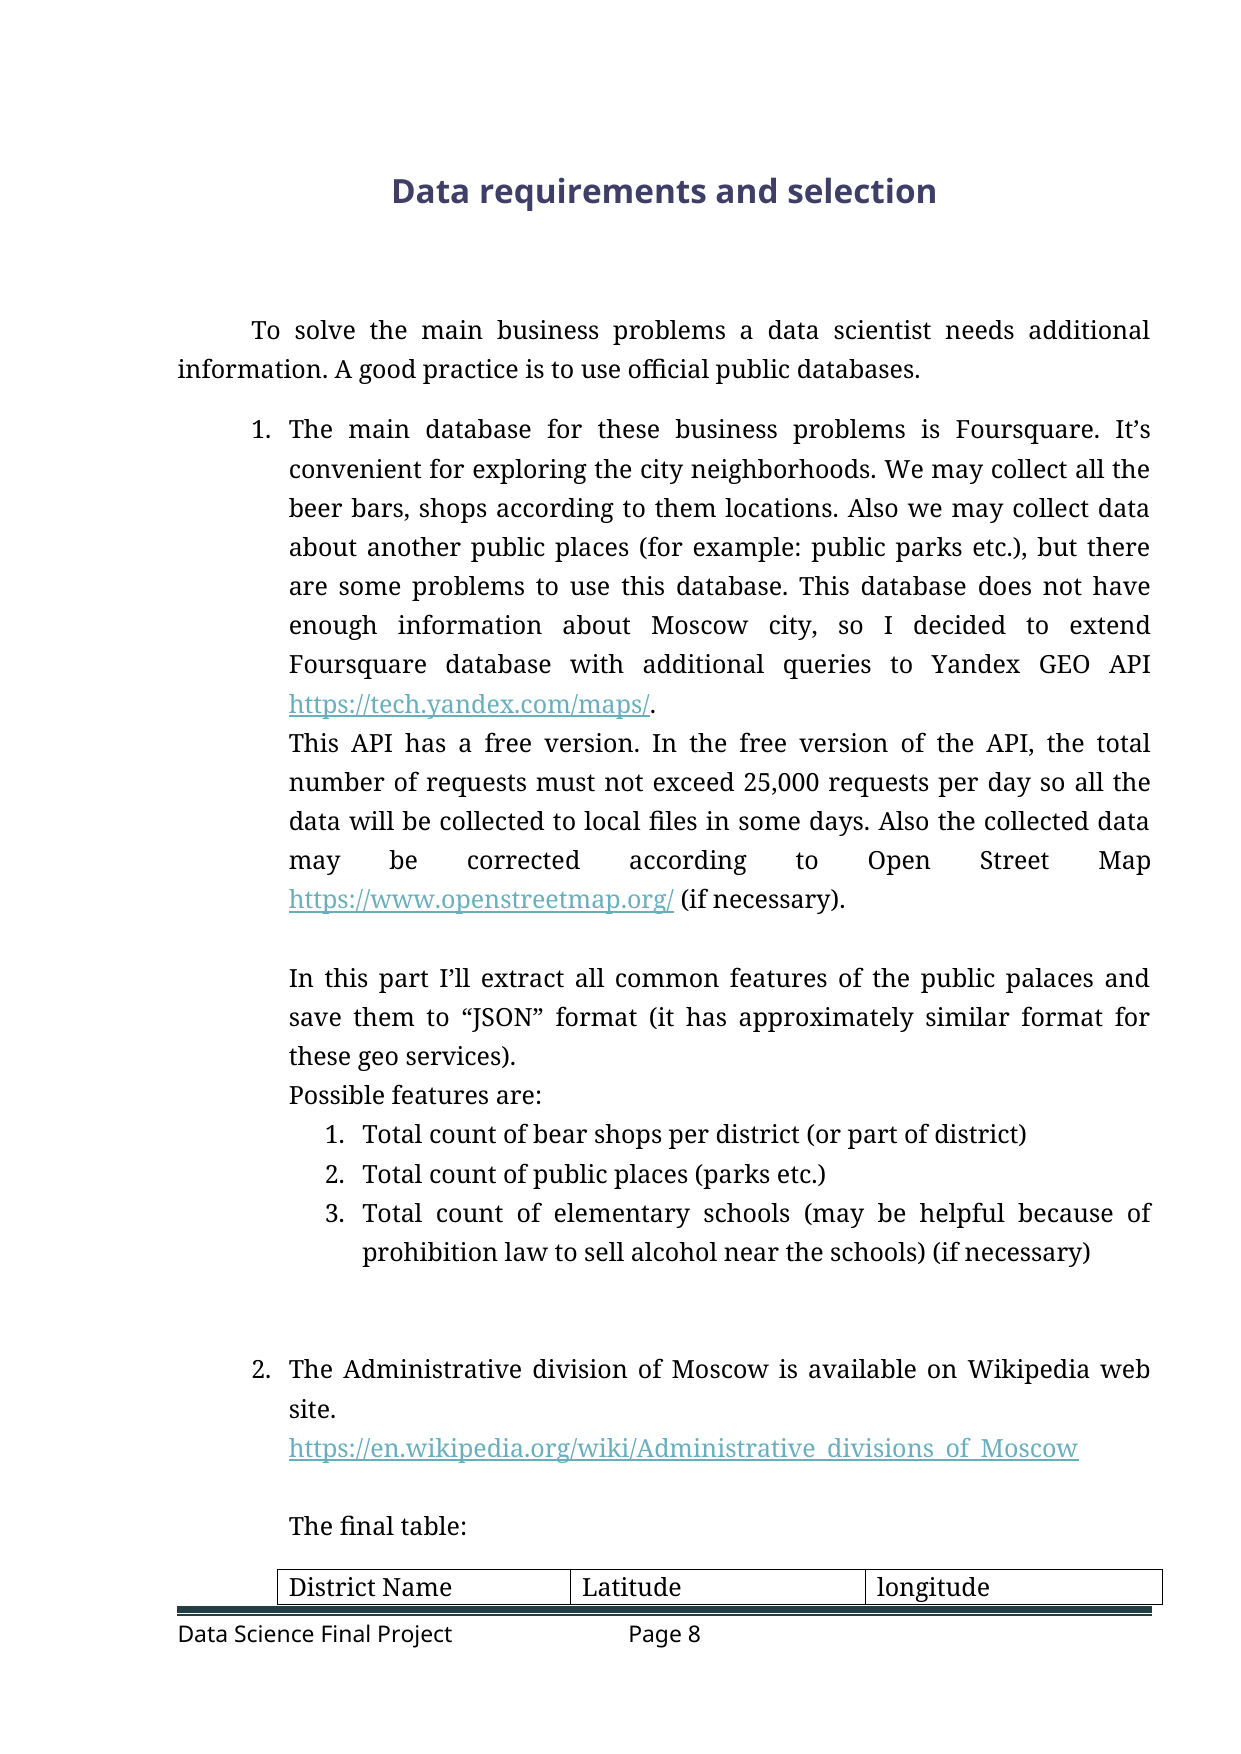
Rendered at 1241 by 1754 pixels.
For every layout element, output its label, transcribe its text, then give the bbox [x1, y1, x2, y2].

table_header longitude [866, 1570, 1162, 1604]
list Total count of public places (parks etc.) [324, 1156, 1152, 1190]
list Total count of elementary schools (may be helpful because of prohibition law to sell alcohol near the schools) (if necessary) [324, 1196, 1152, 1269]
list In this part I’ll extract all common features of the public palaces and save them to “JSON” format (it has approximately similar format for these geo services). [288, 961, 1152, 1073]
text To solve the main business problems a data scientist needs additional information. A good practice is to use official public databases. [177, 313, 1152, 386]
list The Administrative division of Moscow is available on Wikipedia web site. [251, 1352, 1152, 1425]
list The main database for these business problems is Foursquare. It’s convenient for exploring the city neighborhoods. We may collect all the beer bars, shops according to them locations. Also we may collect data about another public places (for example: public parks etc.), but there are some problems to use this database. This database does not have enough information about Moscow city, so I decided to extend Foursquare database with additional queries to Yandex GEO API https://tech.yandex.com/maps/. [251, 412, 1152, 720]
list https://en.wikipedia.org/wiki/Administrative_divisions_of_Moscow [288, 1431, 1152, 1464]
list This API has a free version. In the free version of the API, the total number of requests must not exceed 25,000 requests per day so all the data will be collected to local files in some days. Also the collected data may be corrected according to Open Street Map https://www.openstreetmap.org/ (if necessary). [288, 726, 1152, 916]
subtitle Data requirements and selection [177, 168, 1152, 213]
table_header District Name [278, 1570, 570, 1604]
list Total count of bear shops per district (or part of district) [324, 1117, 1152, 1151]
list The final table: [288, 1509, 1152, 1543]
list Possible features are: [288, 1078, 1152, 1112]
table_header Latitude [571, 1570, 865, 1604]
